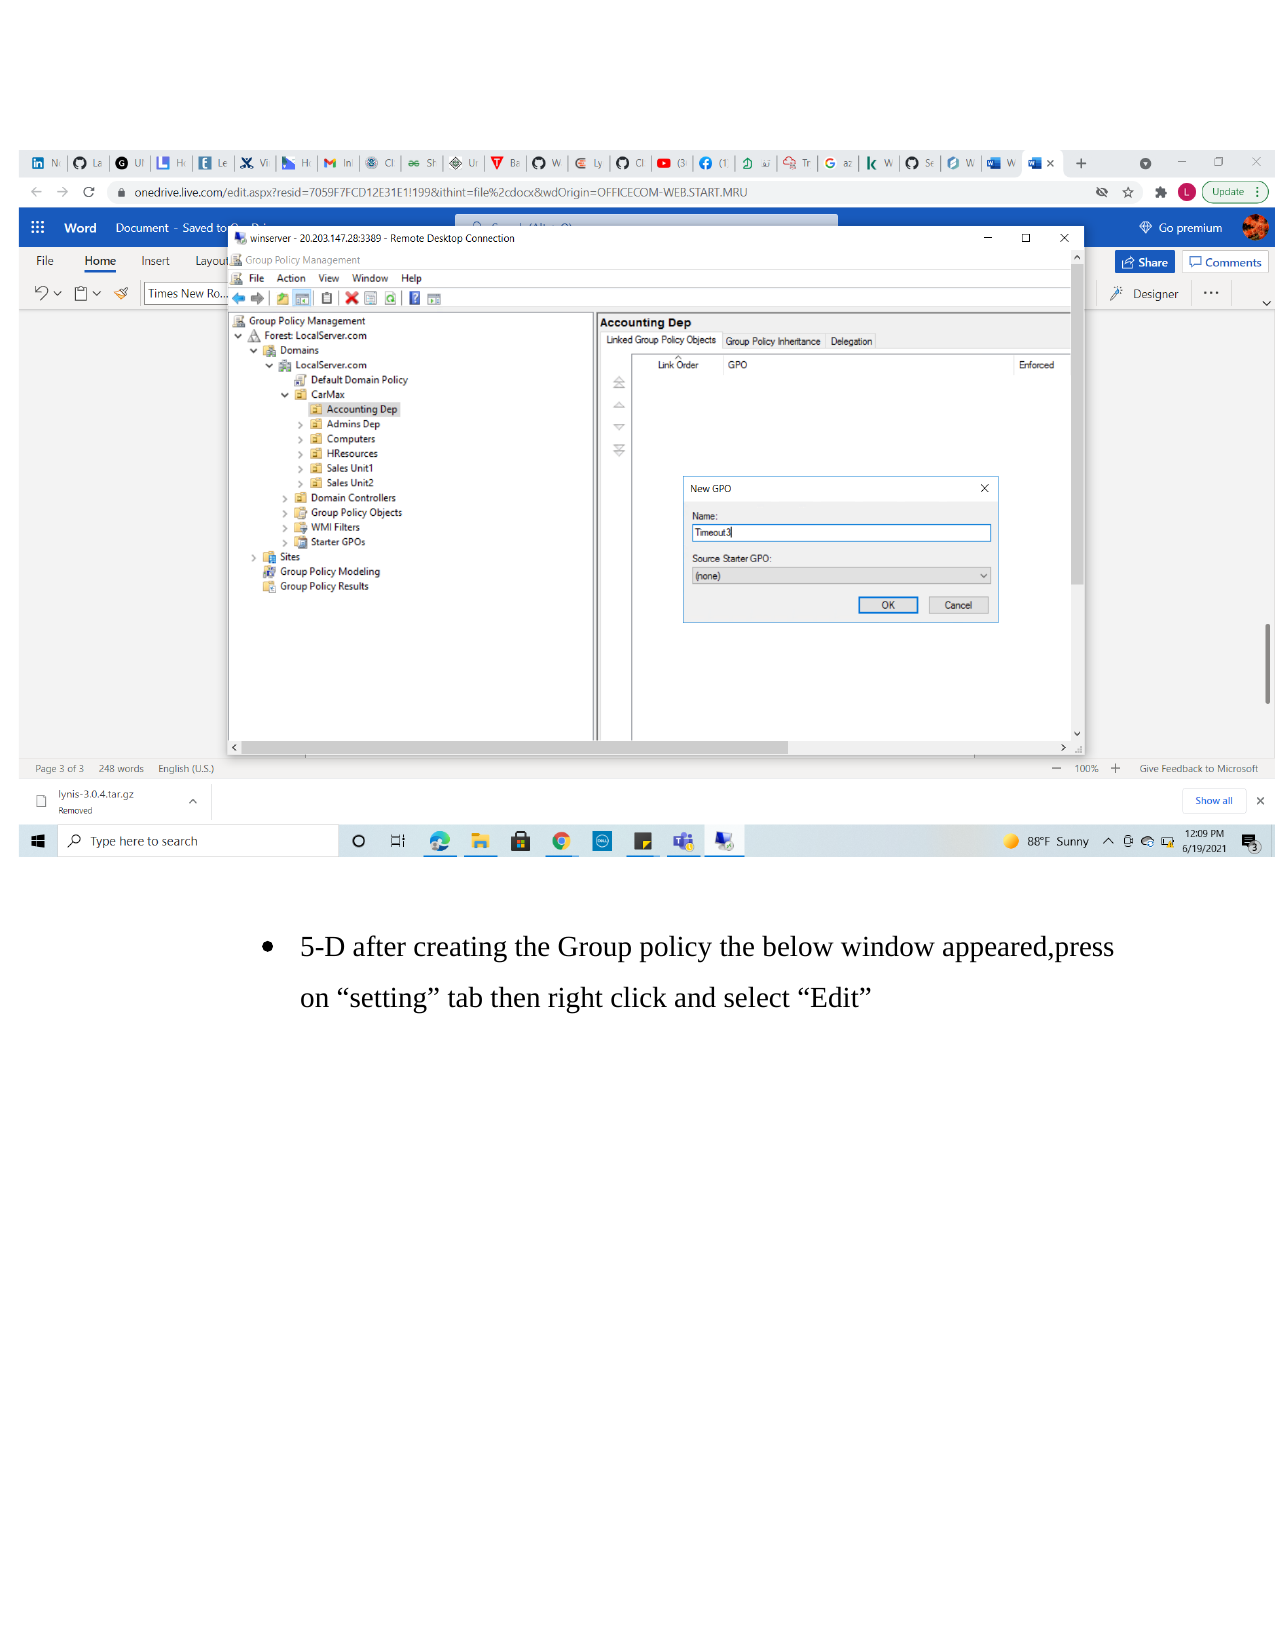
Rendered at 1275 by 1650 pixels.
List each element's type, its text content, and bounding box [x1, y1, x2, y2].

list 5-D after creating the Group policy the below window appeared,press on “setting” tab then right click and select “Edit” [262, 929, 1125, 1013]
